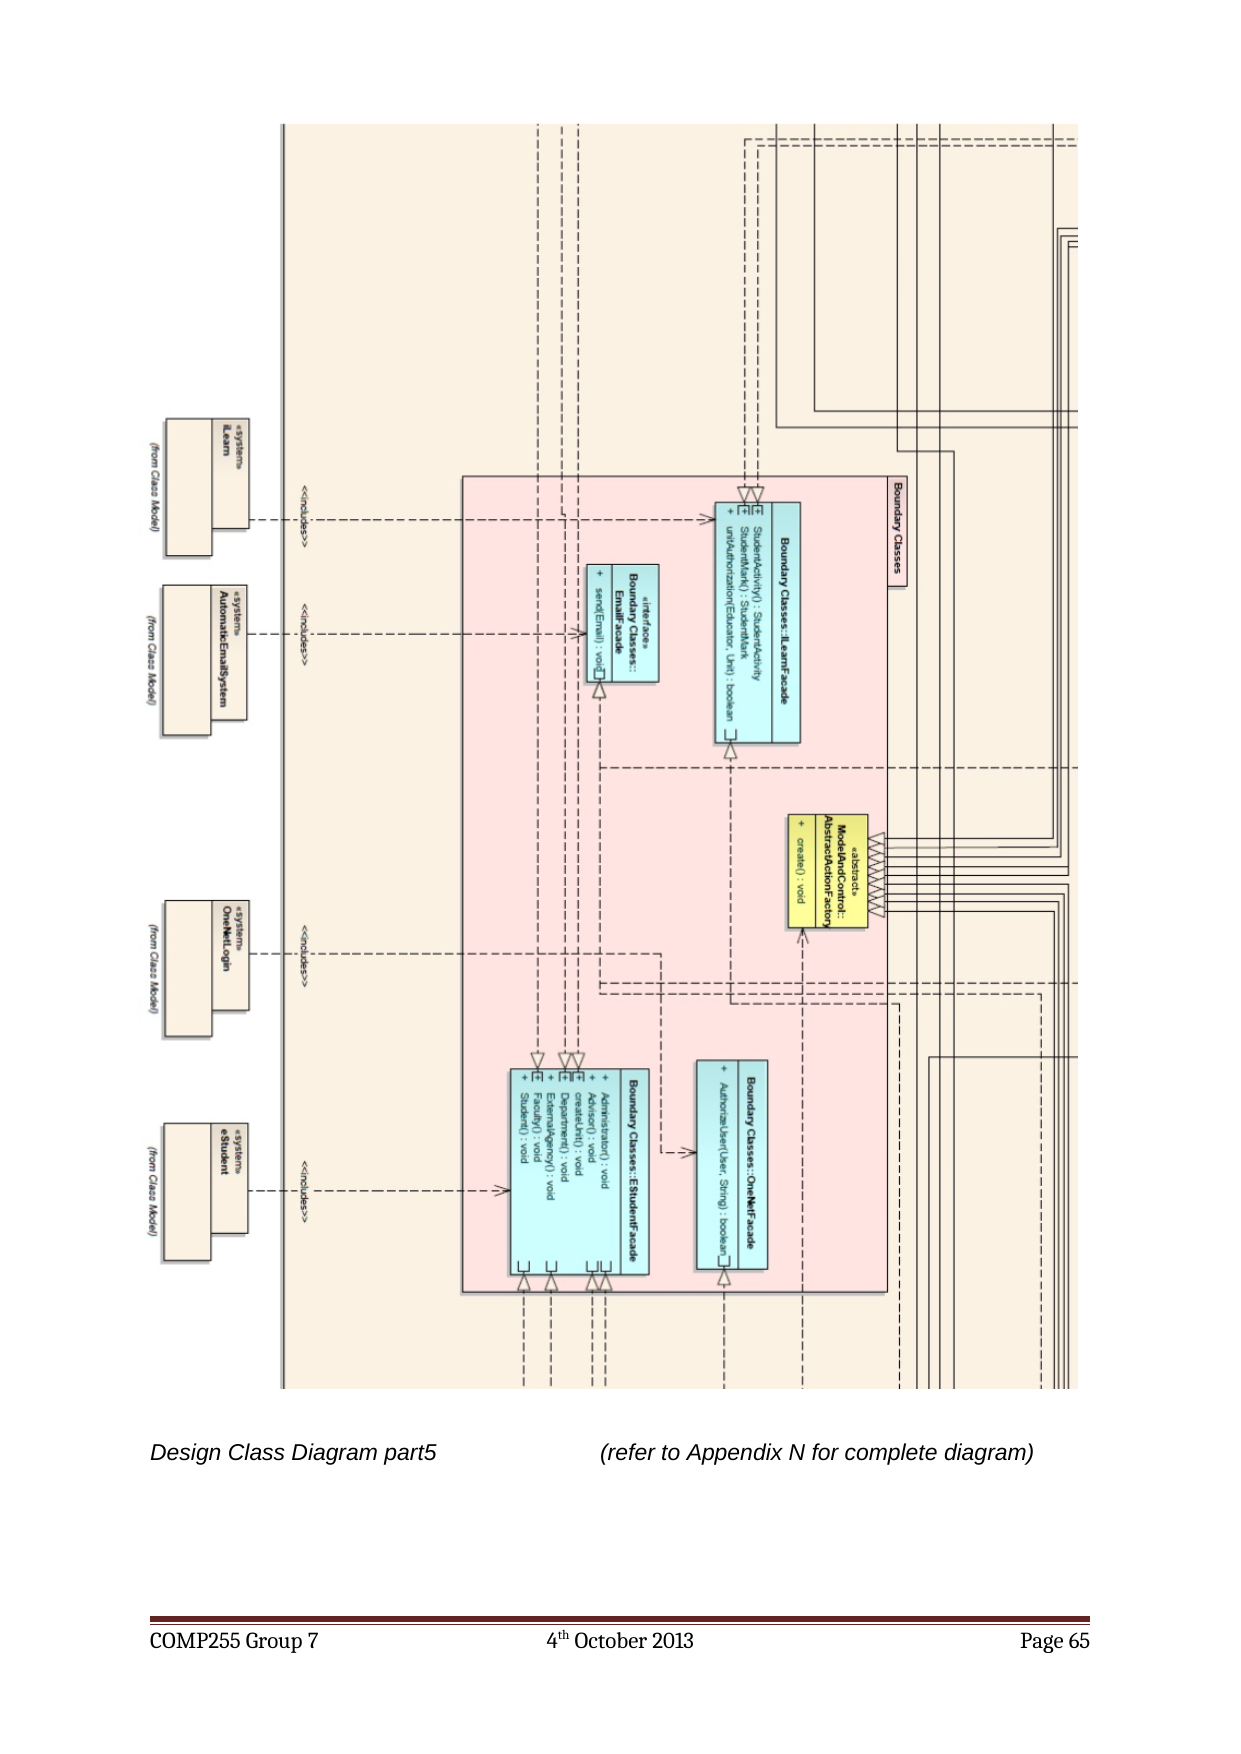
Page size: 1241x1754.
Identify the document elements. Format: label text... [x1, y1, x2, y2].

text Design Class Diagram part5 (refer to Appendix N for complete diagram) [150, 1439, 1090, 1465]
picture [139, 125, 1078, 1388]
